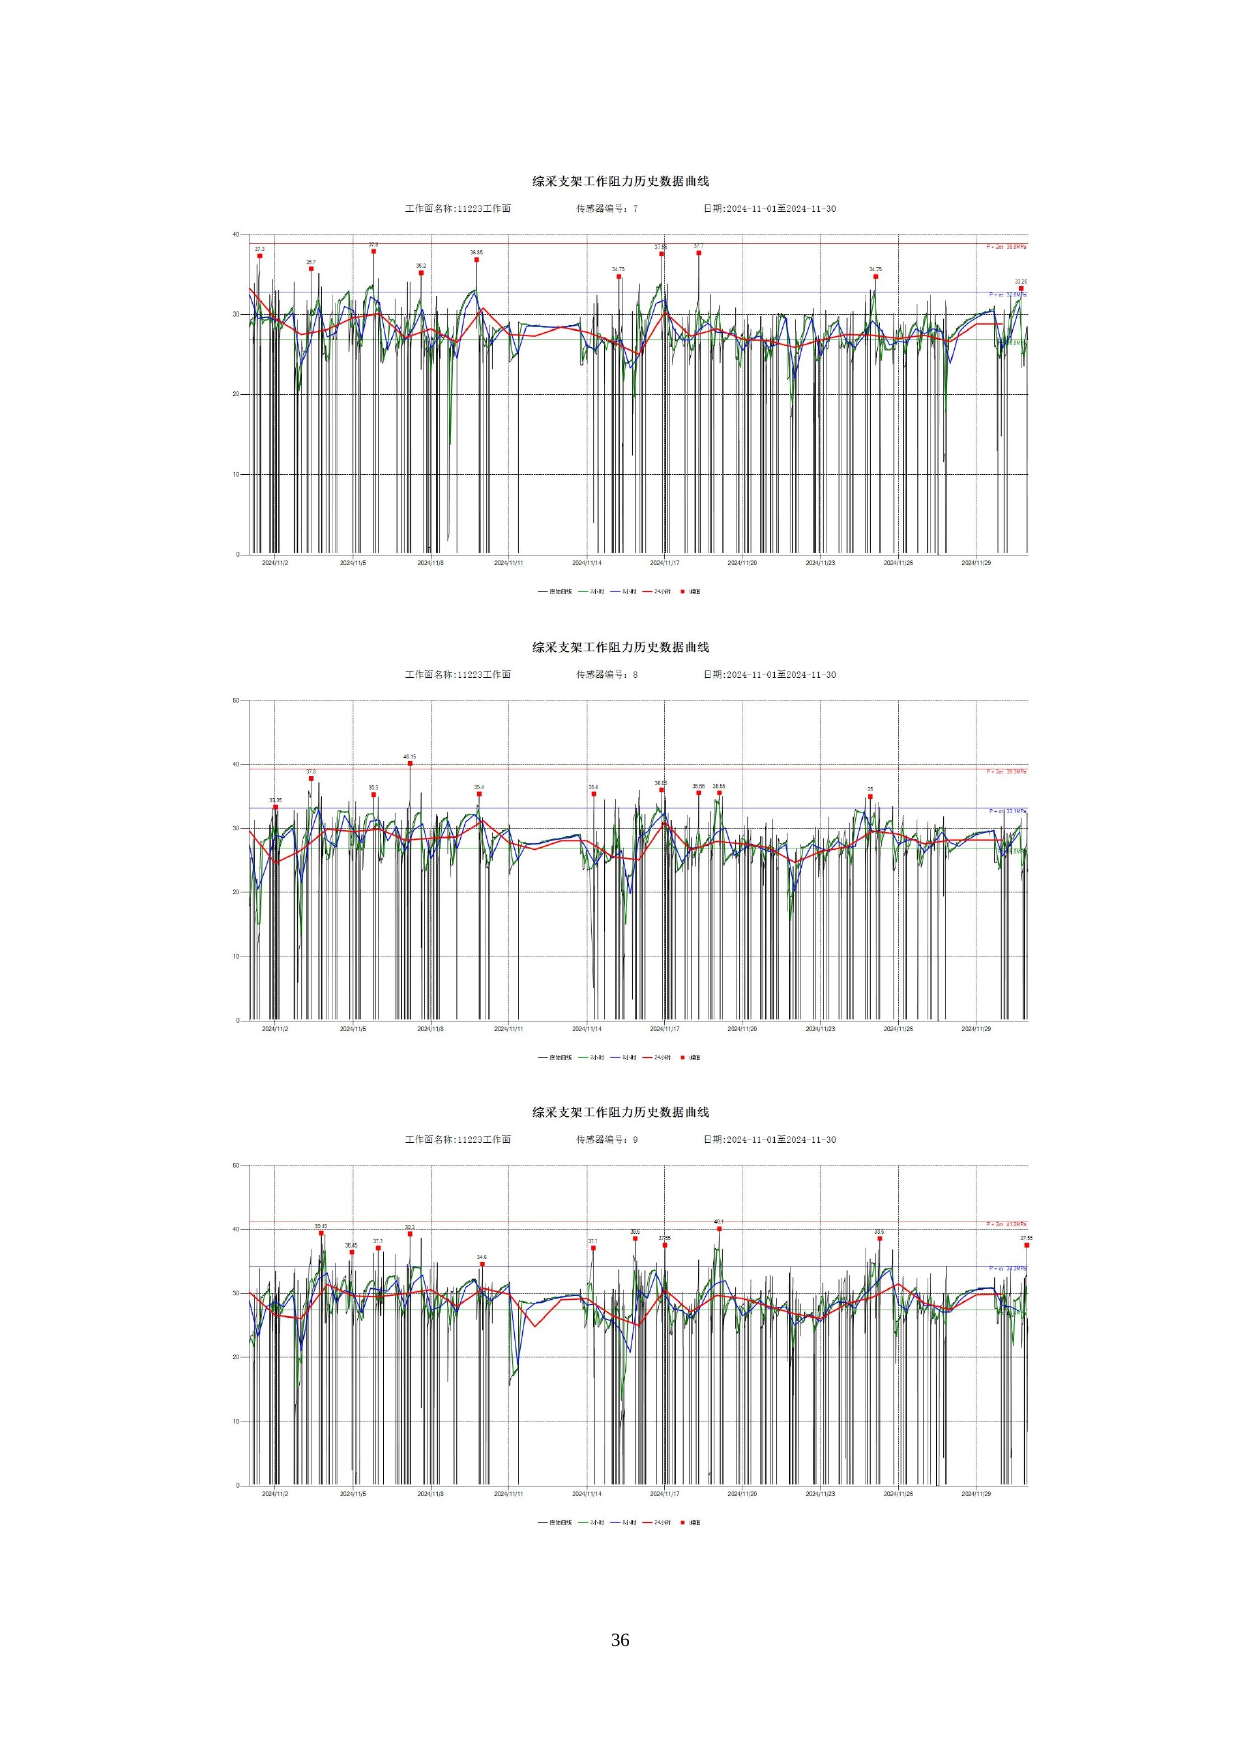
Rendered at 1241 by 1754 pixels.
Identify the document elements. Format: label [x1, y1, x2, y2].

picture [187, 627, 1053, 1077]
picture [187, 162, 1053, 611]
picture [187, 1093, 1053, 1542]
